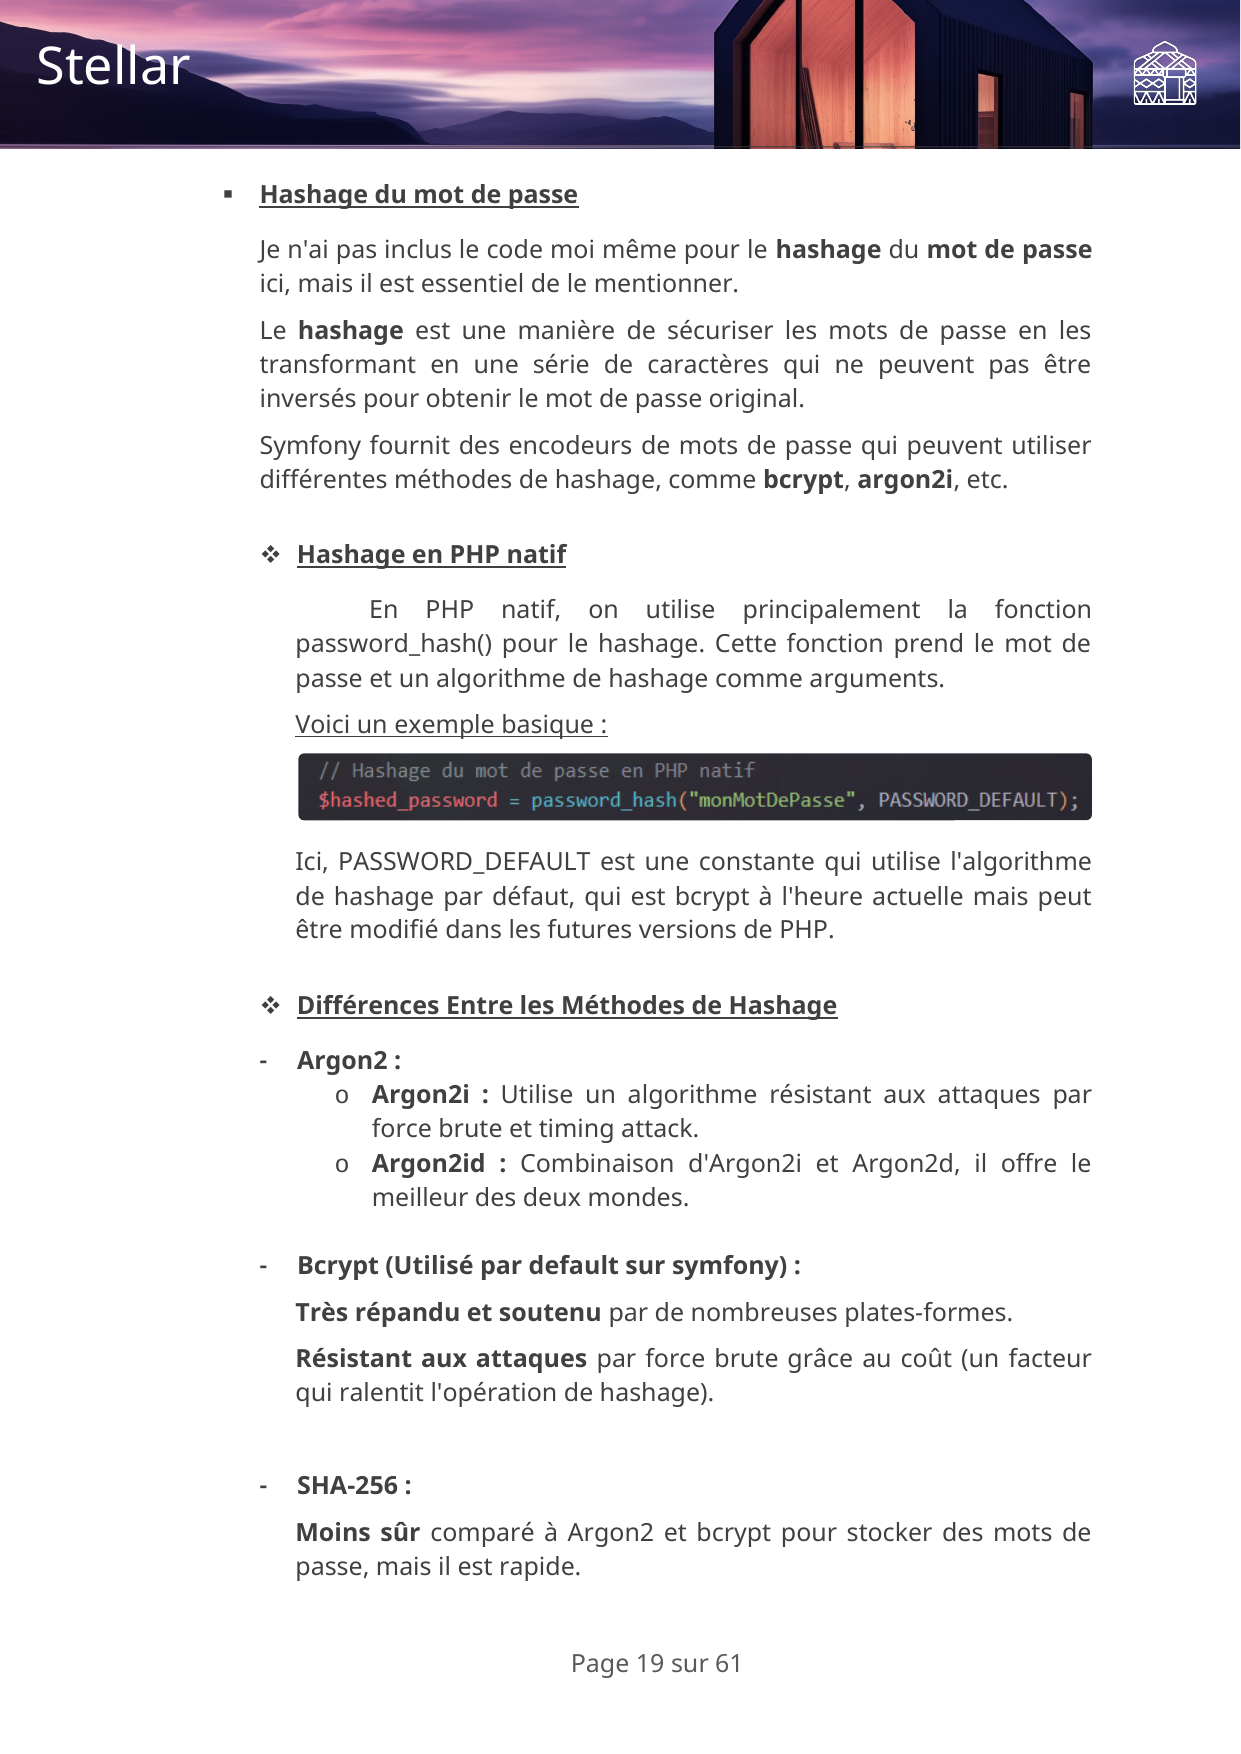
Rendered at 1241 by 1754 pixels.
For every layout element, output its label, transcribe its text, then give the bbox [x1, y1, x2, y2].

text Résistant aux attaques par force brute grâce au coût (un facteur qui ralentit l'opération de hashage). [295, 1341, 1092, 1409]
subtitle Différences Entre les Méthodes de Hashage [259, 988, 1092, 1022]
list SHA-256 : [259, 1468, 1092, 1502]
list Argon2 : [259, 1043, 1092, 1077]
text Le hashage est une manière de sécuriser les mots de passe en les transformant en une série de caractères qui ne peuvent pas être inversés pour obtenir le mot de passe original. [259, 313, 1092, 415]
list Argon2id : Combinaison d'Argon2i et Argon2d, il offre le meilleur des deux mondes. [334, 1145, 1092, 1213]
text En PHP natif, on utilise principalement la fonction password_hash() pour le hashage. Cette fonction prend le mot de passe et un algorithme de hashage comme arguments. [295, 592, 1092, 694]
text Symfony fournit des encodeurs de mots de passe qui peuvent utiliser différentes méthodes de hashage, comme bcrypt, argon2i, etc. [259, 427, 1092, 496]
text Moins sûr comparé à Argon2 et bcrypt pour stocker des mots de passe, mais il est rapide. [295, 1514, 1092, 1583]
list Argon2i : Utilise un algorithme résistant aux attaques par force brute et timing attack. [334, 1077, 1092, 1145]
picture [0, 0, 1241, 146]
text Je n'ai pas inclus le code moi même pour le hashage du mot de passe ici, mais il est essentiel de le mentionner. [259, 232, 1092, 300]
subtitle Hashage du mot de passe [222, 177, 1092, 211]
text Très répandu et soutenu par de nombreuses plates-formes. [221, 1294, 1092, 1328]
text Voici un exemple basique : [259, 707, 1092, 741]
picture [298, 753, 1092, 821]
subtitle Hashage en PHP natif [259, 537, 1092, 571]
list Bcrypt (Utilisé par default sur symfony) : [259, 1248, 1092, 1282]
